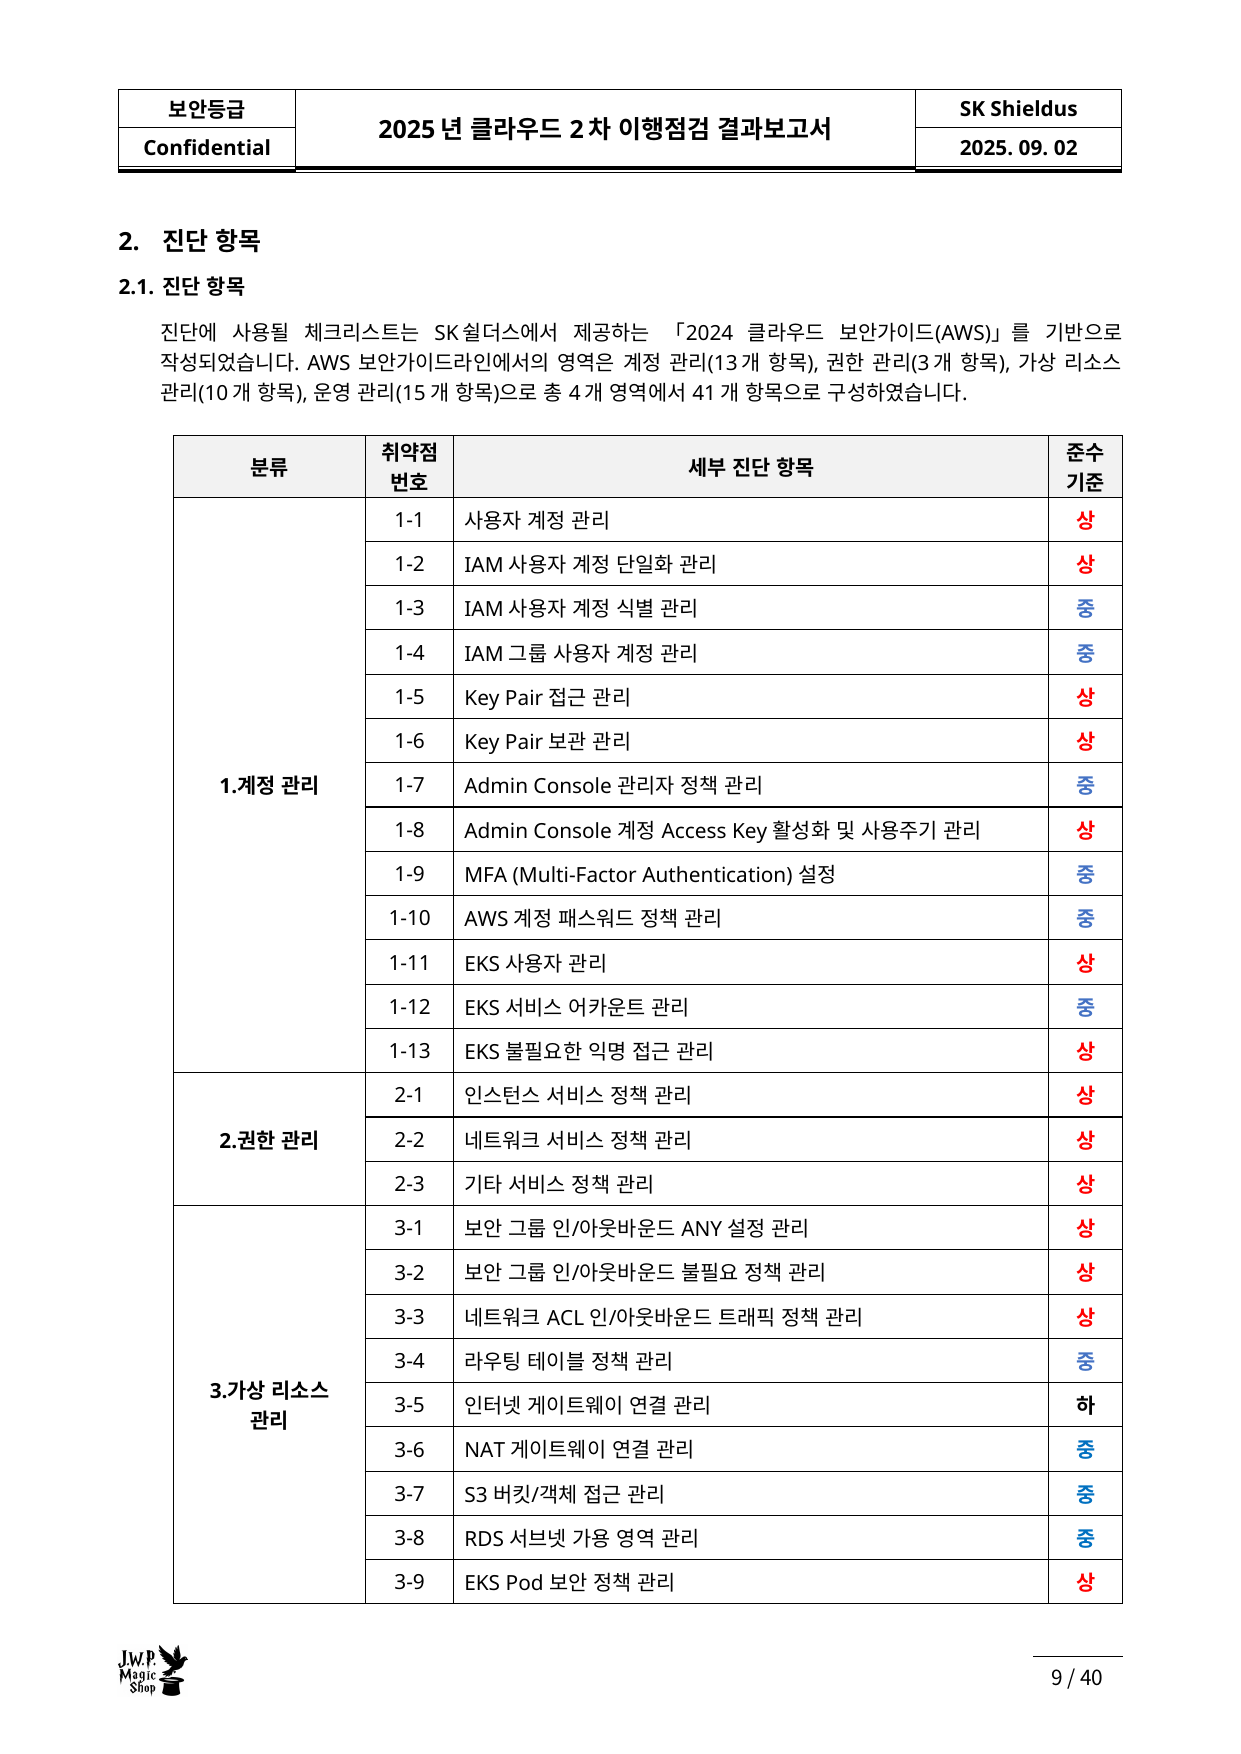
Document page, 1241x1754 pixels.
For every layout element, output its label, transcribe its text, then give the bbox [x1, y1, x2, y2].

table_cell 1-12 [366, 985, 453, 1028]
table_cell 상 [1049, 675, 1122, 718]
table_cell 상 [1049, 1118, 1122, 1161]
table_cell 중 [1049, 852, 1122, 895]
table_cell 상 [1049, 940, 1122, 983]
table_cell 중 [1049, 586, 1122, 629]
table_cell RDS 서브넷 가용 영역 관리 [454, 1516, 1048, 1559]
table_cell 1-2 [366, 542, 453, 585]
table_cell 보안 그룹 인/아웃바운드 ANY 설정 관리 [454, 1206, 1048, 1249]
table_cell 인스턴스 서비스 정책 관리 [454, 1073, 1048, 1116]
title 진단 항목 [118, 270, 1122, 301]
table_cell 중 [1049, 1339, 1122, 1382]
table_cell 중 [1049, 1427, 1122, 1471]
table_cell 네트워크 ACL 인/아웃바운드 트래픽 정책 관리 [454, 1295, 1048, 1338]
table_cell 3-2 [366, 1250, 453, 1293]
table_cell 2-1 [366, 1073, 453, 1116]
table_cell Key Pair 접근 관리 [454, 675, 1048, 718]
table_header 세부 진단 항목 [454, 436, 1048, 497]
table_cell 상 [1049, 1029, 1122, 1072]
table_cell MFA (Multi-Factor Authentication) 설정 [454, 852, 1048, 895]
table_cell NAT 게이트웨이 연결 관리 [454, 1427, 1048, 1471]
table_cell 상 [1049, 1560, 1122, 1603]
table_cell 3-3 [366, 1295, 453, 1338]
table_cell 중 [1049, 763, 1122, 806]
table_cell 네트워크 서비스 정책 관리 [454, 1118, 1048, 1161]
table_cell 3-8 [366, 1516, 453, 1559]
table_cell 2.권한 관리 [174, 1073, 365, 1205]
table_cell 중 [1049, 1472, 1122, 1515]
table_cell 기타 서비스 정책 관리 [454, 1162, 1048, 1205]
table_cell 3-9 [366, 1560, 453, 1603]
table_cell 1-7 [366, 763, 453, 806]
table_cell S3 버킷/객체 접근 관리 [454, 1472, 1048, 1515]
table_cell 라우팅 테이블 정책 관리 [454, 1339, 1048, 1382]
table_cell IAM 사용자 계정 식별 관리 [454, 586, 1048, 629]
table_cell 1-11 [366, 940, 453, 983]
table_header 준수기준 [1049, 436, 1122, 497]
table_cell 1-1 [366, 498, 453, 541]
table_cell 3-6 [366, 1427, 453, 1471]
table_cell 1-13 [366, 1029, 453, 1072]
table_cell Admin Console 계정 Access Key 활성화 및 사용주기 관리 [454, 808, 1048, 851]
table_cell Key Pair 보관 관리 [454, 719, 1048, 762]
table_header 취약점 번호 [366, 436, 453, 497]
table_cell EKS 사용자 관리 [454, 940, 1048, 983]
table_cell 하 [1049, 1383, 1122, 1426]
table_cell 1-10 [366, 896, 453, 939]
table_cell 1-6 [366, 719, 453, 762]
title 진단 항목 [118, 222, 1122, 258]
table_cell 중 [1049, 1516, 1122, 1559]
table_cell 사용자 계정 관리 [454, 498, 1048, 541]
table_cell 3-5 [366, 1383, 453, 1426]
table_cell 3-1 [366, 1206, 453, 1249]
table_cell 1-3 [366, 586, 453, 629]
table_cell 3-4 [366, 1339, 453, 1382]
table_cell 중 [1049, 630, 1122, 674]
table_cell 상 [1049, 808, 1122, 851]
table_cell 상 [1049, 1206, 1122, 1249]
table_cell AWS 계정 패스워드 정책 관리 [454, 896, 1048, 939]
table_cell IAM 그룹 사용자 계정 관리 [454, 630, 1048, 674]
table_cell 상 [1049, 542, 1122, 585]
table_cell 1-5 [366, 675, 453, 718]
table_cell IAM 사용자 계정 단일화 관리 [454, 542, 1048, 585]
table_cell 상 [1049, 1073, 1122, 1116]
table_cell 상 [1049, 1162, 1122, 1205]
table_header 분류 [174, 436, 365, 497]
table_cell 중 [1049, 985, 1122, 1028]
table_cell 1.계정 관리 [174, 498, 365, 1072]
table_cell Admin Console 관리자 정책 관리 [454, 763, 1048, 806]
table_cell 중 [1049, 896, 1122, 939]
table_cell 2-3 [366, 1162, 453, 1205]
table_cell EKS Pod 보안 정책 관리 [454, 1560, 1048, 1603]
table_cell 인터넷 게이트웨이 연결 관리 [454, 1383, 1048, 1426]
table_cell 3-7 [366, 1472, 453, 1515]
text 진단에 사용될 체크리스트는 SK쉴더스에서 제공하는 「2024 클라우드 보안가이드(AWS)」를 기반으로 작성되었습니다. AWS 보안가이드라인에서의 영역은 계정 관리(13개 항목), 권한 관리(3개 항목), 가상 리소스 관리(10개 항목), 운영 관리(15개 항목)으로 총 4개 영역에서 41개 항목으로 구성하였습니다. [160, 316, 1122, 407]
table_cell EKS 불필요한 익명 접근 관리 [454, 1029, 1048, 1072]
table_cell 상 [1049, 1295, 1122, 1338]
table_cell 보안 그룹 인/아웃바운드 불필요 정책 관리 [454, 1250, 1048, 1293]
table_cell 1-8 [366, 808, 453, 851]
table_cell 상 [1049, 719, 1122, 762]
table_cell EKS 서비스 어카운트 관리 [454, 985, 1048, 1028]
table_cell 1-4 [366, 630, 453, 674]
table_cell 2-2 [366, 1118, 453, 1161]
table_cell 3.가상 리소스 관리 [174, 1206, 365, 1603]
table_cell 상 [1049, 498, 1122, 541]
table_cell 1-9 [366, 852, 453, 895]
table_cell 상 [1049, 1250, 1122, 1293]
picture [117, 1644, 188, 1697]
